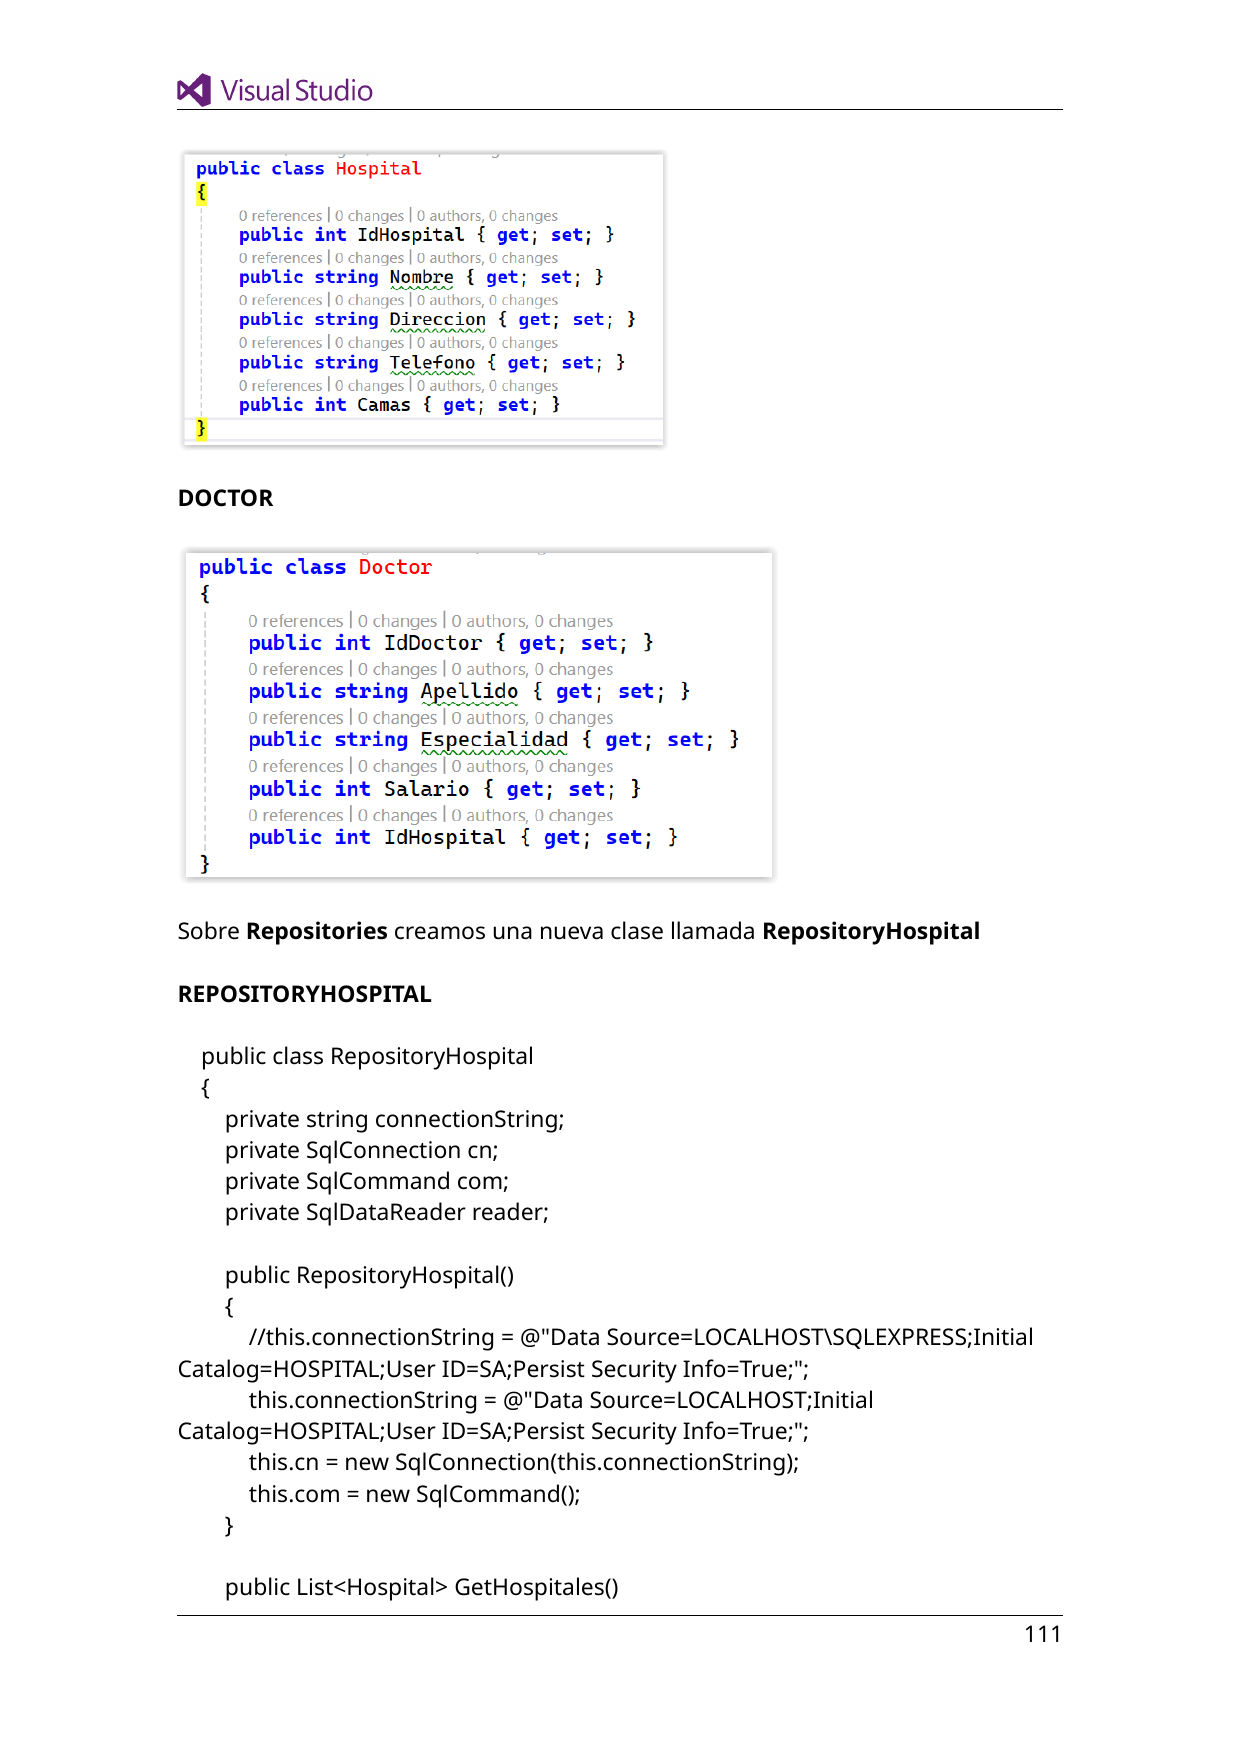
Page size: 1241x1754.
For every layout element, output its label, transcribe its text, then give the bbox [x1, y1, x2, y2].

text //this.connectionString = @"Data Source=LOCALHOST\SQLEXPRESS;Initial Catalog=HOSPITAL;User ID=SA;Persist Security Info=True;"; [177, 1321, 1063, 1384]
text { [177, 1071, 1063, 1103]
text { [177, 1290, 1063, 1321]
text } [177, 1509, 1063, 1540]
text Sobre Repositories creamos una nueva clase llamada RepositoryHospital [177, 915, 1063, 946]
text REPOSITORYHOSPITAL [177, 978, 1063, 1009]
text private SqlCommand com; [177, 1165, 1063, 1196]
text public RepositoryHospital() [177, 1259, 1063, 1290]
text this.cn = new SqlConnection(this.connectionString); [177, 1446, 1063, 1478]
picture [177, 544, 778, 884]
text this.com = new SqlCommand(); [177, 1478, 1063, 1509]
text public class RepositoryHospital [177, 1040, 1063, 1071]
text private SqlDataReader reader; [177, 1196, 1063, 1228]
text private string connectionString; [177, 1103, 1063, 1134]
text public List<Hospital> GetHospitales() [177, 1571, 1063, 1603]
text this.connectionString = @"Data Source=LOCALHOST;Initial Catalog=HOSPITAL;User ID=SA;Persist Security Info=True;"; [177, 1384, 1063, 1446]
text DOCTOR [177, 482, 1063, 513]
text private SqlConnection cn; [177, 1134, 1063, 1165]
picture [177, 147, 669, 451]
picture [177, 73, 375, 107]
